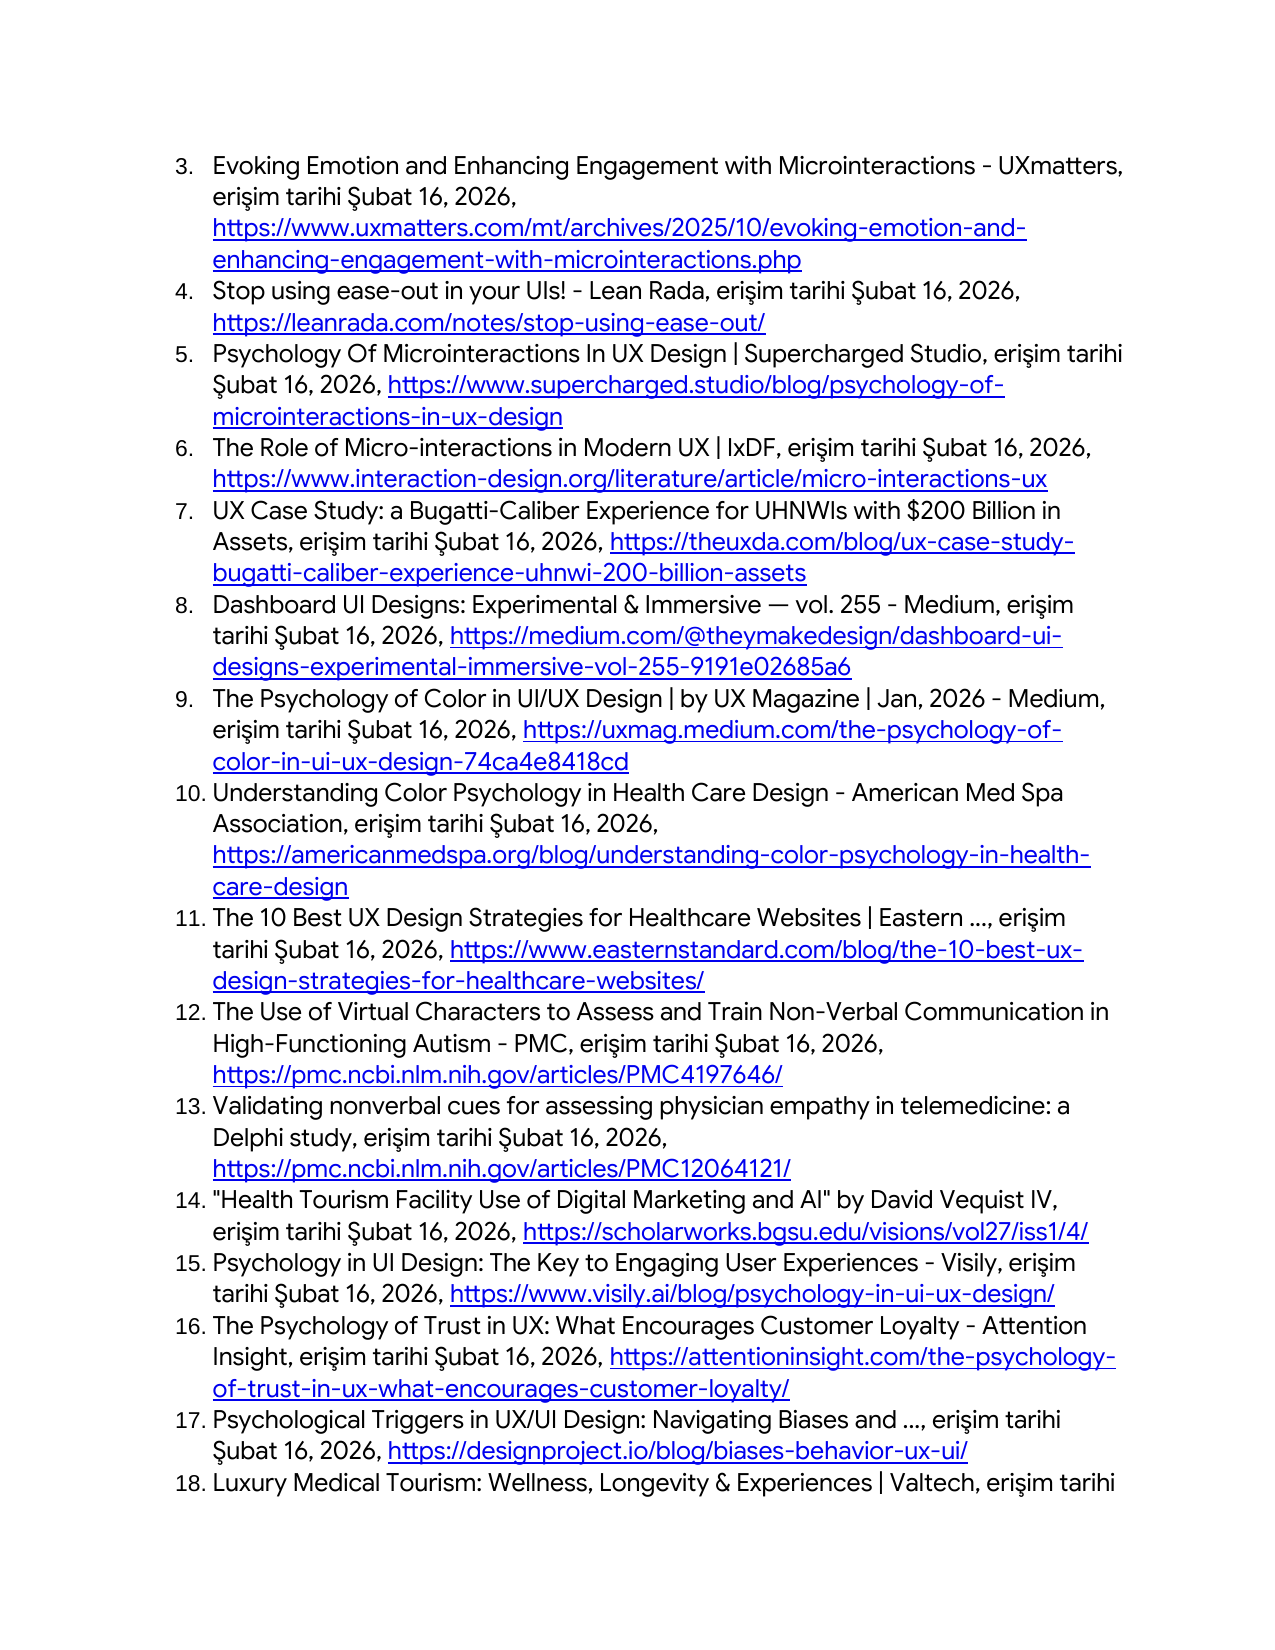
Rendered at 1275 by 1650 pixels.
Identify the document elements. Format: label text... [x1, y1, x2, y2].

list Psychological Triggers in UX/UI Design: Navigating Biases and ..., erişim tarihi Şubat 16, 2026, https://designproject.io/blog/biases-behavior-ux-ui/ [175, 1404, 1125, 1467]
list UX Case Study: a Bugatti-Caliber Experience for UHNWIs with $200 Billion in Assets, erişim tarihi Şubat 16, 2026, https://theuxda.com/blog/ux-case-study-bugatti-caliber-experience-uhnwi-200-billion-assets [175, 495, 1125, 589]
list The Psychology of Trust in UX: What Encourages Customer Loyalty - Attention Insight, erişim tarihi Şubat 16, 2026, https://attentioninsight.com/the-psychology-of-trust-in-ux-what-encourages-customer-loyalty/ [175, 1310, 1125, 1404]
list Validating nonverbal cues for assessing physician empathy in telemedicine: a Delphi study, erişim tarihi Şubat 16, 2026, https://pmc.ncbi.nlm.nih.gov/articles/PMC12064121/ [175, 1091, 1125, 1185]
list The Role of Micro-interactions in Modern UX | IxDF, erişim tarihi Şubat 16, 2026, https://www.interaction-design.org/literature/article/micro-interactions-ux [175, 432, 1125, 495]
list "Health Tourism Facility Use of Digital Marketing and AI" by David Vequist IV, erişim tarihi Şubat 16, 2026, https://scholarworks.bgsu.edu/visions/vol27/iss1/4/ [175, 1185, 1125, 1247]
list Understanding Color Psychology in Health Care Design - American Med Spa Association, erişim tarihi Şubat 16, 2026, https://americanmedspa.org/blog/understanding-color-psychology-in-health-care-design [175, 777, 1125, 902]
list Psychology in UI Design: The Key to Engaging User Experiences - Visily, erişim tarihi Şubat 16, 2026, https://www.visily.ai/blog/psychology-in-ui-ux-design/ [175, 1247, 1125, 1310]
list The Psychology of Color in UI/UX Design | by UX Magazine | Jan, 2026 - Medium, erişim tarihi Şubat 16, 2026, https://uxmag.medium.com/the-psychology-of-color-in-ui-ux-design-74ca4e8418cd [175, 683, 1125, 777]
list Dashboard UI Designs: Experimental & Immersive — vol. 255 - Medium, erişim tarihi Şubat 16, 2026, https://medium.com/@theymakedesign/dashboard-ui-designs-experimental-immersive-vol-255-9191e02685a6 [175, 589, 1125, 683]
list The Use of Virtual Characters to Assess and Train Non-Verbal Communication in High-Functioning Autism - PMC, erişim tarihi Şubat 16, 2026, https://pmc.ncbi.nlm.nih.gov/articles/PMC4197646/ [175, 997, 1125, 1091]
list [175, 1467, 1125, 1498]
list Psychology Of Microinteractions In UX Design | Supercharged Studio, erişim tarihi Şubat 16, 2026, https://www.supercharged.studio/blog/psychology-of-microinteractions-in-ux-design [175, 338, 1125, 432]
list Evoking Emotion and Enhancing Engagement with Microinteractions - UXmatters, erişim tarihi Şubat 16, 2026, https://www.uxmatters.com/mt/archives/2025/10/evoking-emotion-and-enhancing-engagement-with-microinteractions.php [175, 150, 1125, 275]
list Stop using ease-out in your UIs! - Lean Rada, erişim tarihi Şubat 16, 2026, https://leanrada.com/notes/stop-using-ease-out/ [175, 275, 1125, 338]
list The 10 Best UX Design Strategies for Healthcare Websites | Eastern ..., erişim tarihi Şubat 16, 2026, https://www.easternstandard.com/blog/the-10-best-ux-design-strategies-for-healthcare-websites/ [175, 902, 1125, 997]
